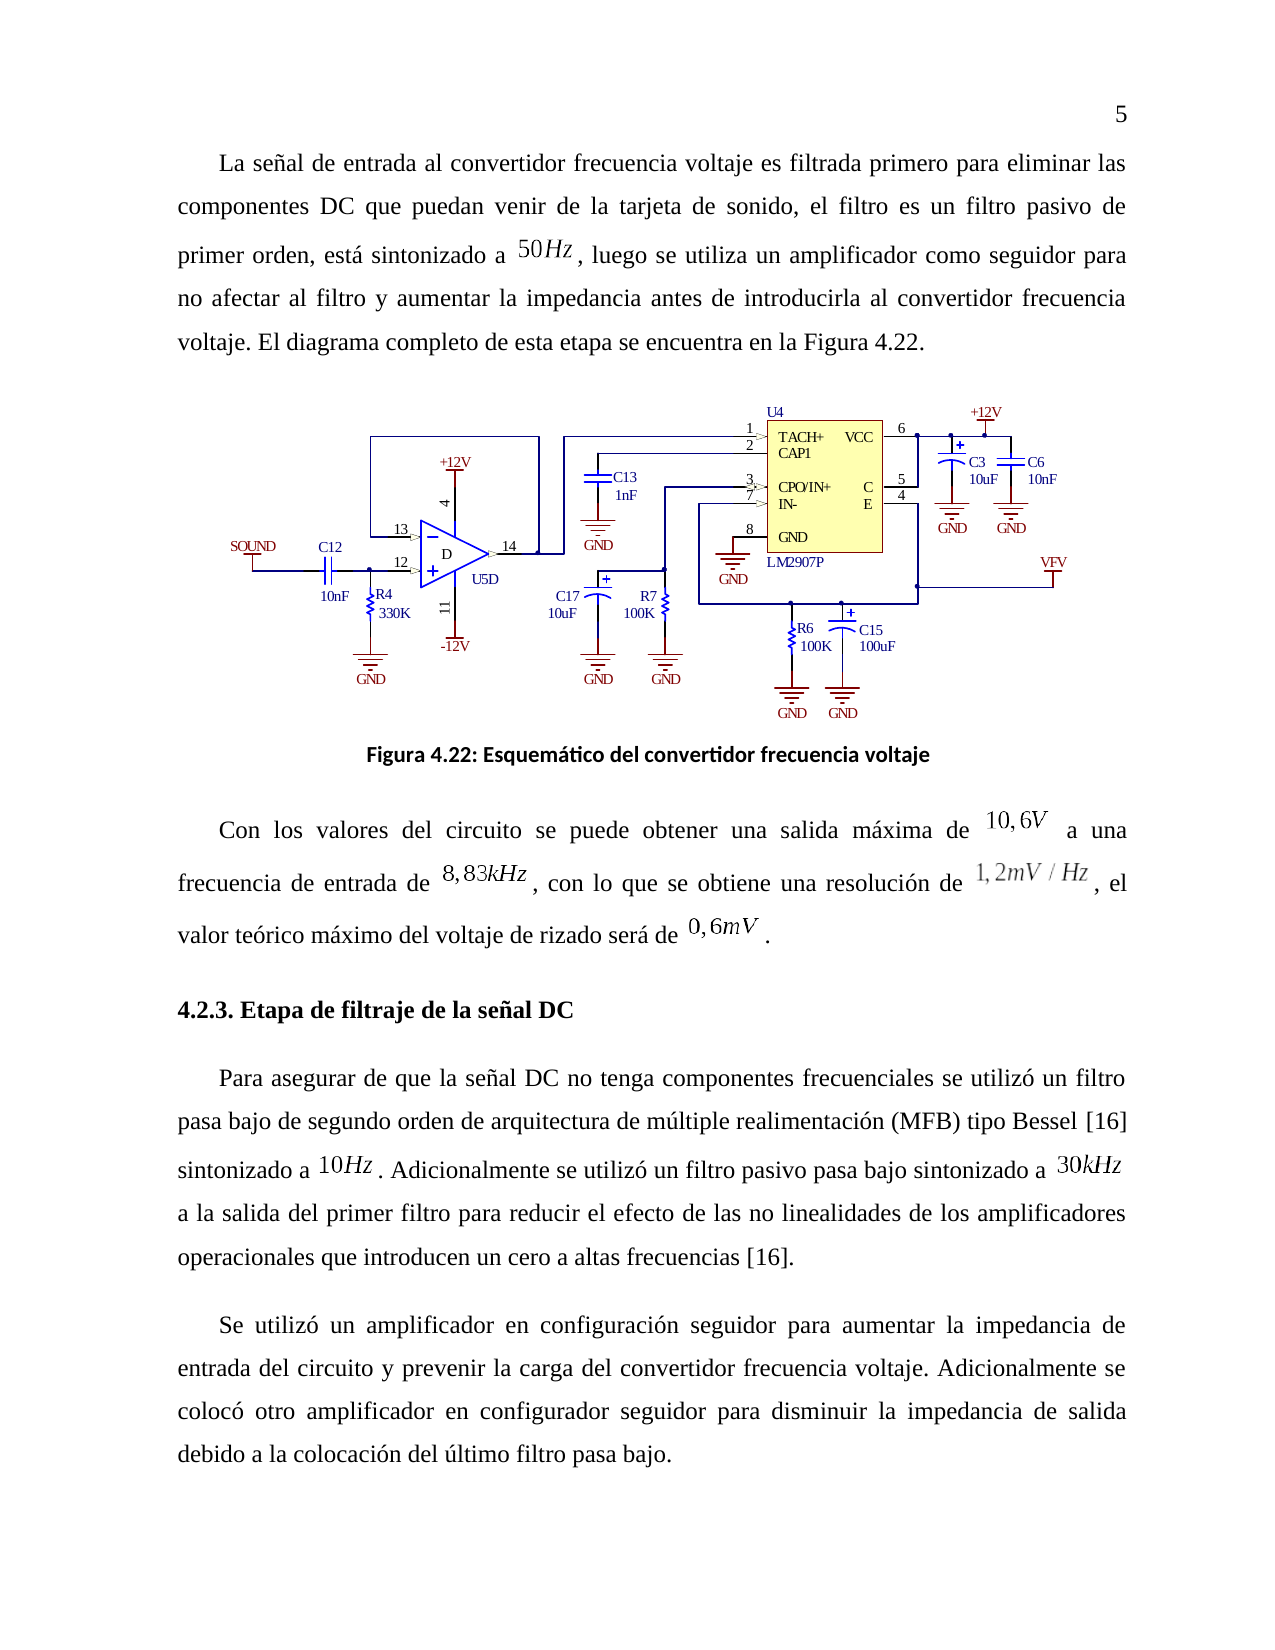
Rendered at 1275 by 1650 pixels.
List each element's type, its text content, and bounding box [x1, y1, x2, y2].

text Con los valores del circuito se puede obtener una salida máxima de a una frecuencia de entrada de , con lo que se obtiene una resolución de , el valor teórico máximo del voltaje de rizado será de . [177, 806, 1127, 949]
text Para asegurar de que la señal DC no tenga componentes frecuenciales se utilizó un filtro pasa bajo de segundo orden de arquitectura de múltiple realimentación (MFB) tipo Bessel [16] sintonizado a . Adicionalmente se utilizó un filtro pasivo pasa bajo sintonizado a a la salida del primer filtro para reducir el efecto de las no linealidades de los amplificadores operacionales que introducen un cero a altas frecuencias [16]. [177, 1063, 1127, 1270]
subtitle Etapa de filtraje de la señal DC [177, 995, 1127, 1023]
text Se utilizó un amplificador en configuración seguidor para aumentar la impedancia de entrada del circuito y prevenir la carga del convertidor frecuencia voltaje. Adicionalmente se colocó otro amplificador en configurador seguidor para disminuir la impedancia de salida debido a la colocación del último filtro pasa bajo. [177, 1310, 1127, 1468]
